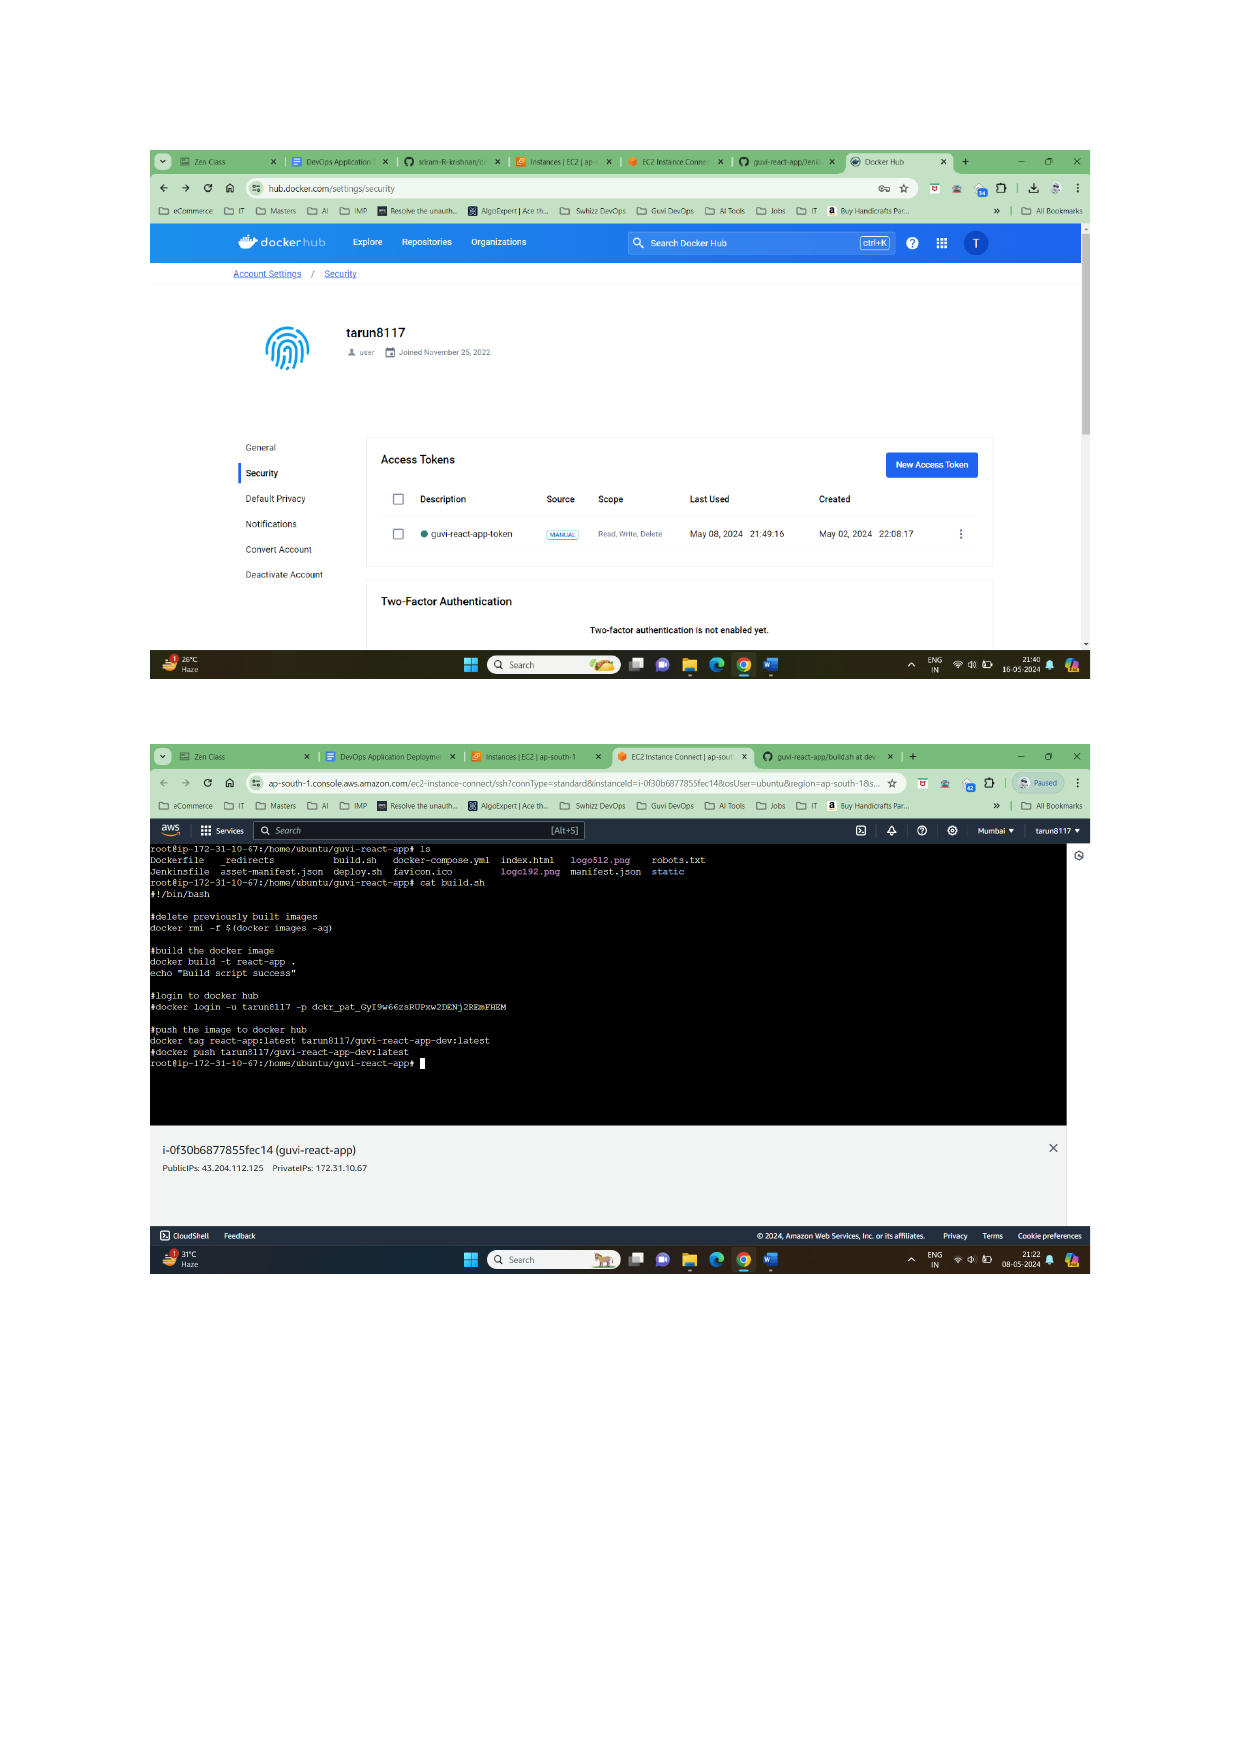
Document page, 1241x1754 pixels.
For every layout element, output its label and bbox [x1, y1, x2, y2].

picture [150, 744, 1091, 1274]
picture [150, 150, 1091, 679]
